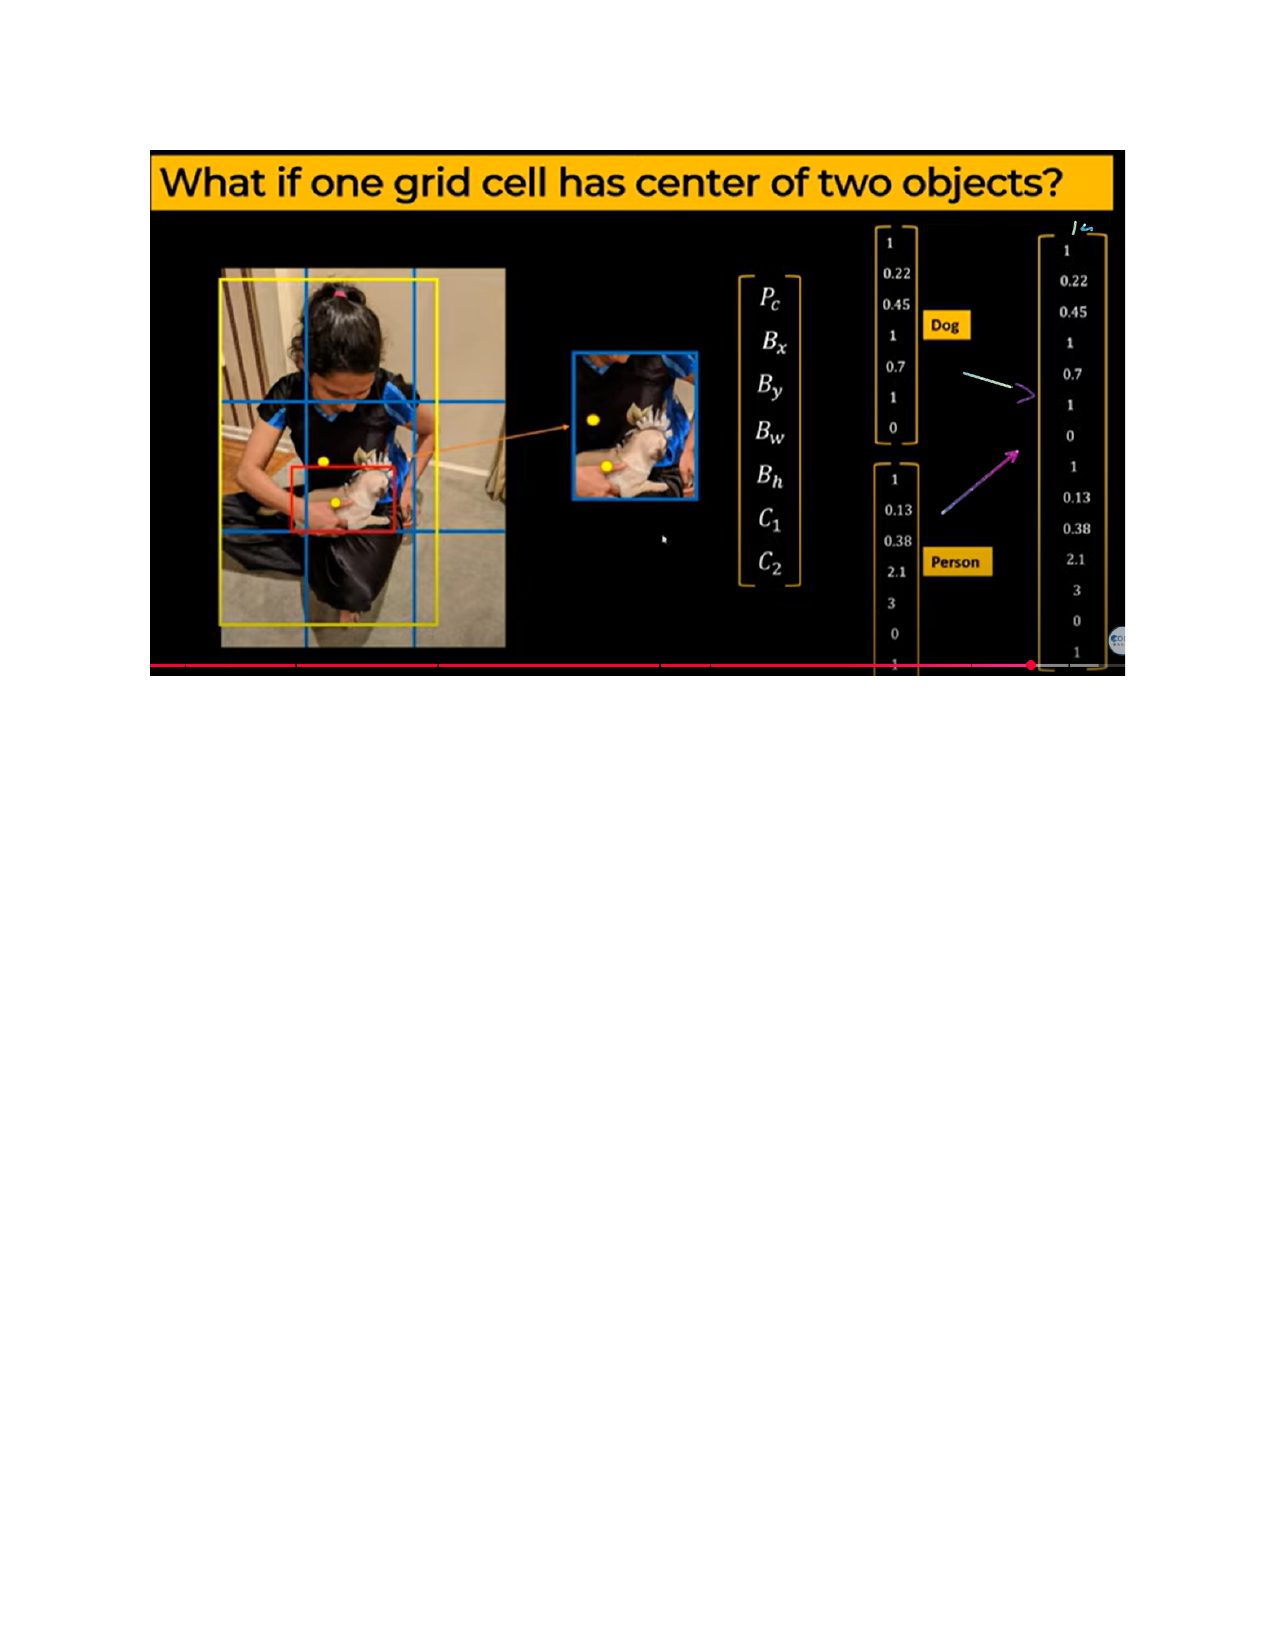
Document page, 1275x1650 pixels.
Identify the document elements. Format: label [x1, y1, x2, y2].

picture [150, 150, 1125, 676]
